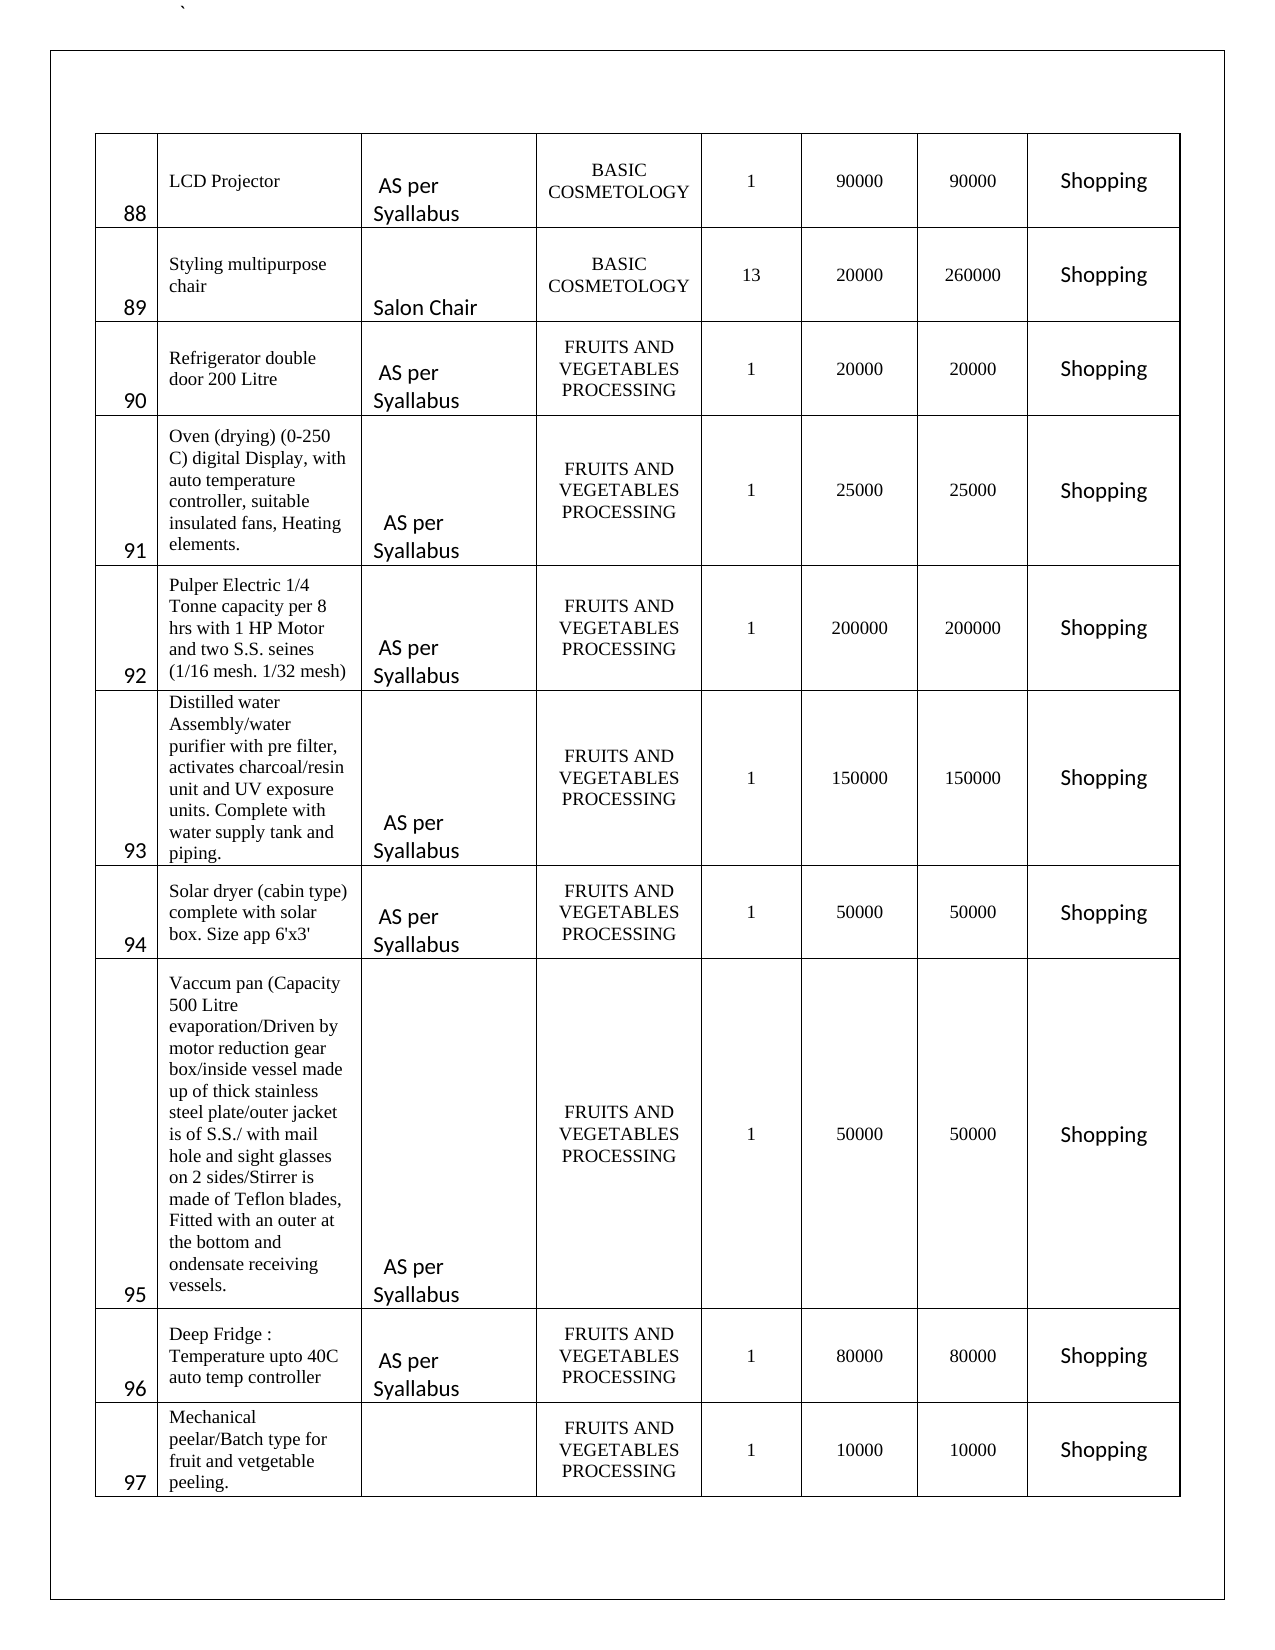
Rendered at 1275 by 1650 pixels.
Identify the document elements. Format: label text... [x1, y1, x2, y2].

table_cell FRUITS AND VEGETABLES PROCESSING [537, 959, 701, 1308]
table_cell 92 [96, 566, 157, 689]
table_cell Salon Chair [362, 228, 536, 321]
table_cell 90000 [802, 134, 917, 227]
table_cell Shopping [1028, 416, 1179, 564]
table_cell AS per Syallabus [362, 691, 536, 864]
table_cell Shopping [1028, 1403, 1179, 1496]
table_cell Shopping [1028, 228, 1179, 321]
table_cell AS per Syallabus [362, 866, 536, 958]
table_cell 95 [96, 959, 157, 1308]
table_cell 1 [702, 134, 801, 227]
table_cell 1 [702, 322, 801, 414]
table_cell AS per Syallabus [362, 566, 536, 689]
table_cell 1 [702, 1309, 801, 1402]
table_cell 1 [702, 959, 801, 1308]
table_cell 97 [96, 1403, 157, 1496]
table_cell 1 [702, 416, 801, 564]
table_cell 91 [96, 416, 157, 564]
table_cell Shopping [1028, 134, 1179, 227]
table_cell 200000 [802, 566, 917, 689]
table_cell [537, 1403, 701, 1496]
table_cell Shopping [1028, 691, 1179, 864]
table_cell 80000 [918, 1309, 1027, 1402]
table_cell 80000 [802, 1309, 917, 1402]
table_cell AS per Syallabus [362, 134, 536, 227]
table_cell 150000 [802, 691, 917, 864]
table_cell FRUITS AND VEGETABLES PROCESSING [537, 866, 701, 958]
table_cell Refrigerator double door 200 Litre [158, 322, 361, 414]
table_cell Solar dryer (cabin type) complete with solar box. Size app 6'x3' [158, 866, 361, 958]
table_cell 260000 [918, 228, 1027, 321]
table_cell 50000 [802, 959, 917, 1308]
table_cell 10000 [918, 1403, 1027, 1496]
table_cell Shopping [1028, 1309, 1179, 1402]
table_cell 20000 [802, 322, 917, 414]
table_cell 90000 [918, 134, 1027, 227]
table_cell 13 [702, 228, 801, 321]
table_cell 88 [96, 134, 157, 227]
table_cell Styling multipurpose chair [158, 228, 361, 321]
table_cell 20000 [802, 228, 917, 321]
table_cell 25000 [802, 416, 917, 564]
table_cell Mechanical peelar/Batch type for fruit and vetgetable peeling. [158, 1403, 361, 1496]
table_cell LCD Projector [158, 134, 361, 227]
table_cell 96 [96, 1309, 157, 1402]
table_cell Vaccum pan (Capacity 500 Litre evaporation/Driven by motor reduction gear box/inside vessel made up of thick stainless steel plate/outer jacket is of S.S./ with mail hole and sight glasses on 2 sides/Stirrer is made of Teflon blades, Fitted with an outer at the bottom and ondensate receiving vessels. [158, 959, 361, 1308]
table_cell 200000 [918, 566, 1027, 689]
table_cell 1 [702, 691, 801, 864]
table_cell Shopping [1028, 959, 1179, 1308]
table_cell 1 [702, 866, 801, 958]
table_cell FRUITS AND VEGETABLES PROCESSING [537, 416, 701, 564]
table_cell 150000 [918, 691, 1027, 864]
table_cell Shopping [1028, 866, 1179, 958]
table_cell 50000 [918, 866, 1027, 958]
table_cell Distilled water Assembly/water purifier with pre filter, activates charcoal/resin unit and UV exposure units. Complete with water supply tank and piping. [158, 691, 361, 864]
table_cell FRUITS AND VEGETABLES PROCESSING [537, 322, 701, 414]
table_cell 90 [96, 322, 157, 414]
table_cell Oven (drying) (0-250 C) digital Display, with auto temperature controller, suitable insulated fans, Heating elements. [158, 416, 361, 564]
table_cell BASIC COSMETOLOGY [537, 134, 701, 227]
table_cell 94 [96, 866, 157, 958]
table_cell AS per Syallabus [362, 322, 536, 414]
table_cell 93 [96, 691, 157, 864]
table_cell FRUITS AND VEGETABLES PROCESSING [537, 691, 701, 864]
table_cell FRUITS AND VEGETABLES PROCESSING [537, 1309, 701, 1402]
table_cell FRUITS AND VEGETABLES PROCESSING [537, 566, 701, 689]
table_cell Shopping [1028, 566, 1179, 689]
table_cell 50000 [918, 959, 1027, 1308]
table_cell AS per Syallabus [362, 959, 536, 1308]
table_cell BASIC COSMETOLOGY [537, 228, 701, 321]
table_cell [362, 1403, 536, 1496]
table_cell 25000 [918, 416, 1027, 564]
table_cell 50000 [802, 866, 917, 958]
table_cell Shopping [1028, 322, 1179, 414]
table_cell 10000 [802, 1403, 917, 1496]
table_cell 89 [96, 228, 157, 321]
table_cell AS per Syallabus [362, 1309, 536, 1402]
table_cell Pulper Electric 1/4 Tonne capacity per 8 hrs with 1 HP Motor and two S.S. seines (1/16 mesh. 1/32 mesh) [158, 566, 361, 689]
table_cell 1 [702, 1403, 801, 1496]
table_cell AS per Syallabus [362, 416, 536, 564]
table_cell 20000 [918, 322, 1027, 414]
table_cell Deep Fridge : Temperature upto 40C auto temp controller [158, 1309, 361, 1402]
table_cell 1 [702, 566, 801, 689]
